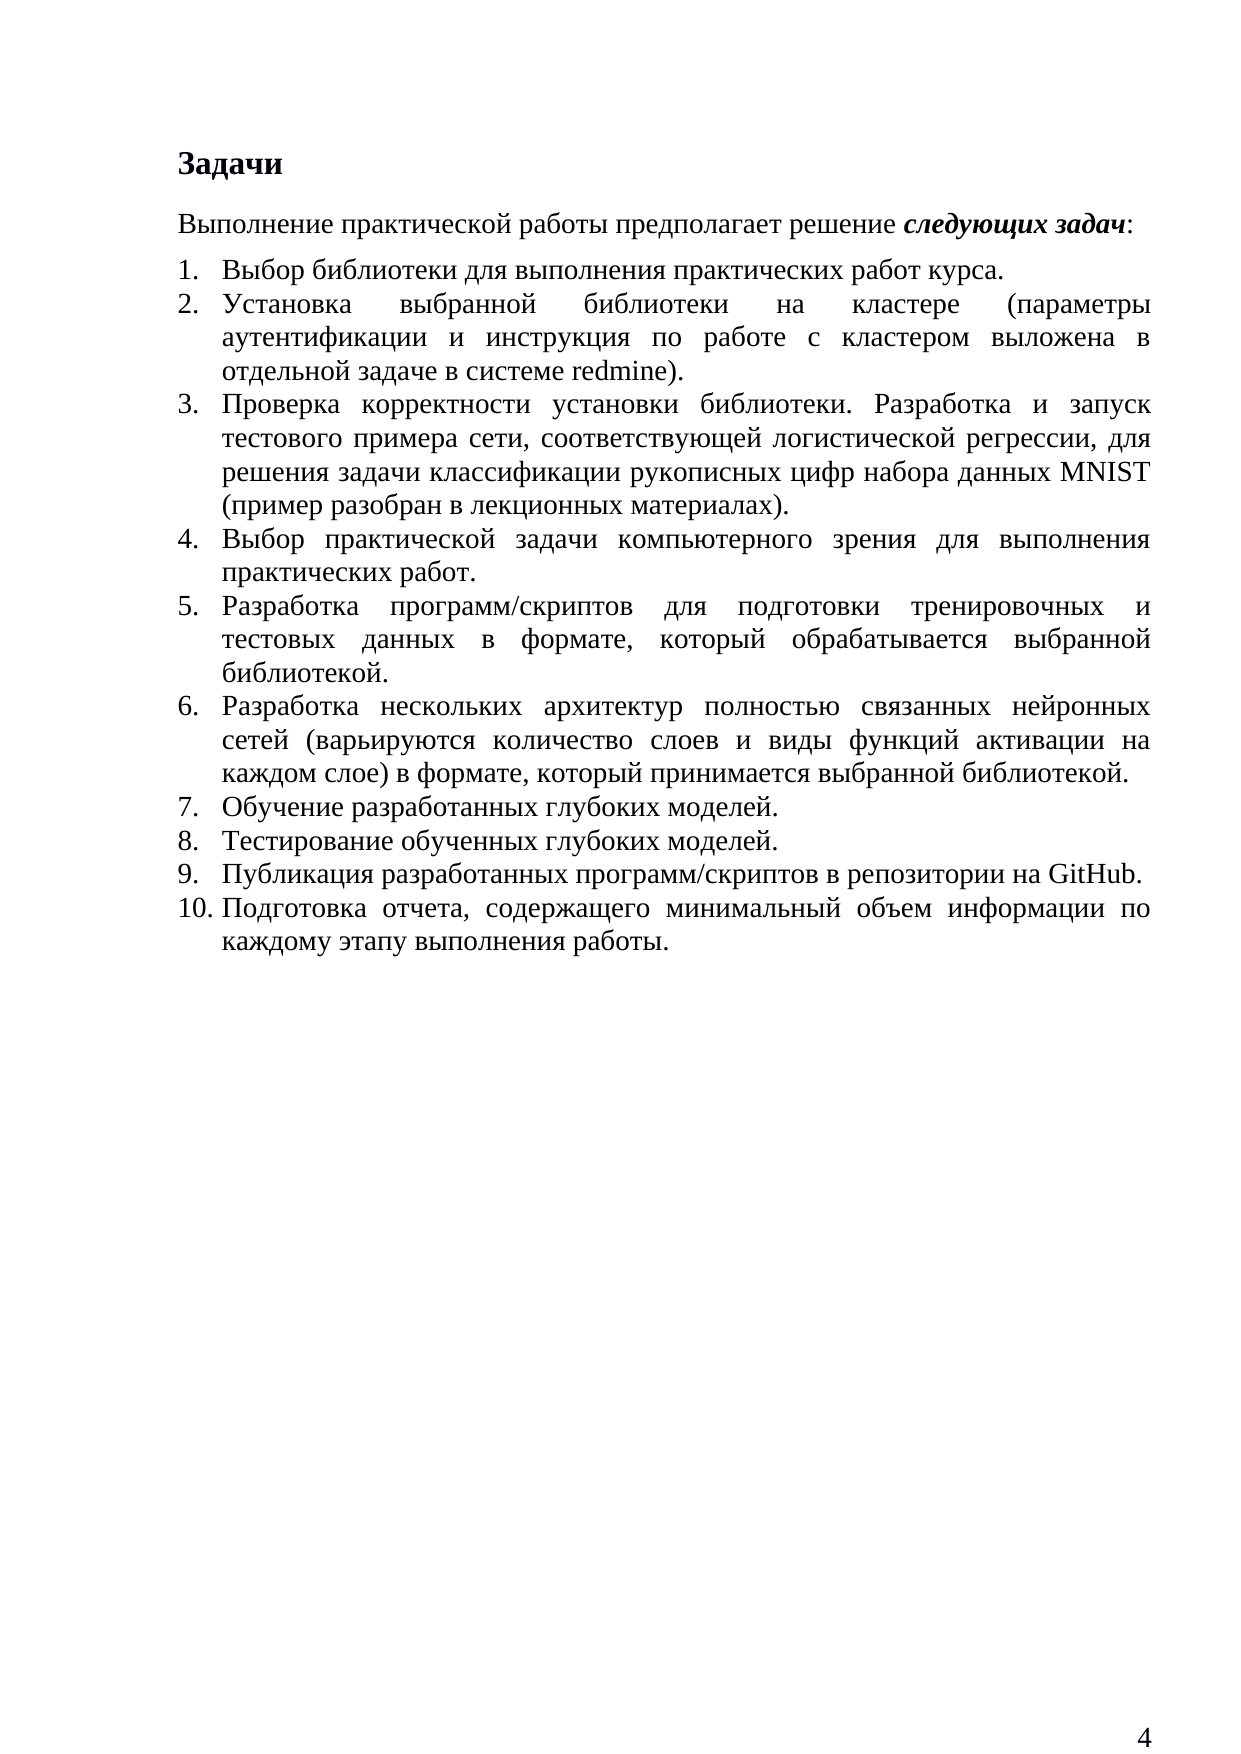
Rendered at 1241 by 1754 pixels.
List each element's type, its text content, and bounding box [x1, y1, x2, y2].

list Выбор практической задачи компьютерного зрения для выполнения практических работ. [177, 534, 1152, 601]
list Выбор библиотеки для выполнения практических работ курса. [177, 252, 1152, 286]
list Обучение разработанных глубоких моделей. [177, 815, 1152, 849]
list Проверка корректности установки библиотеки. Разработка и запуск тестового примера сети, соответствующей логистической регрессии, для решения задачи классификации рукописных цифр набора данных MNIST (пример разобран в лекционных материалах). [177, 395, 1152, 529]
list Установка выбранной библиотеки на кластере (параметры аутентификации и инструкция по работе с кластером выложена в отдельной задаче в системе redmine). [177, 290, 1152, 391]
list Публикация разработанных программ/скриптов в репозитории на GitHub. [177, 891, 1152, 925]
subtitle Задачи [177, 143, 1152, 181]
list Тестирование обученных глубоких моделей. [177, 853, 1152, 887]
text Выполнение практической работы предполагает решение следующих задач: [177, 206, 1152, 240]
list Разработка нескольких архитектур полностью связанных нейронных сетей (варьируются количество слоев и виды функций активации на каждом слое) в формате, который принимается выбранной библиотекой. [177, 710, 1152, 811]
list Разработка программ/скриптов для подготовки тренировочных и тестовых данных в формате, который обрабатывается выбранной библиотекой. [177, 605, 1152, 706]
list Подготовка отчета, содержащего минимальный объем информации по каждому этапу выполнения работы. [177, 929, 1152, 996]
